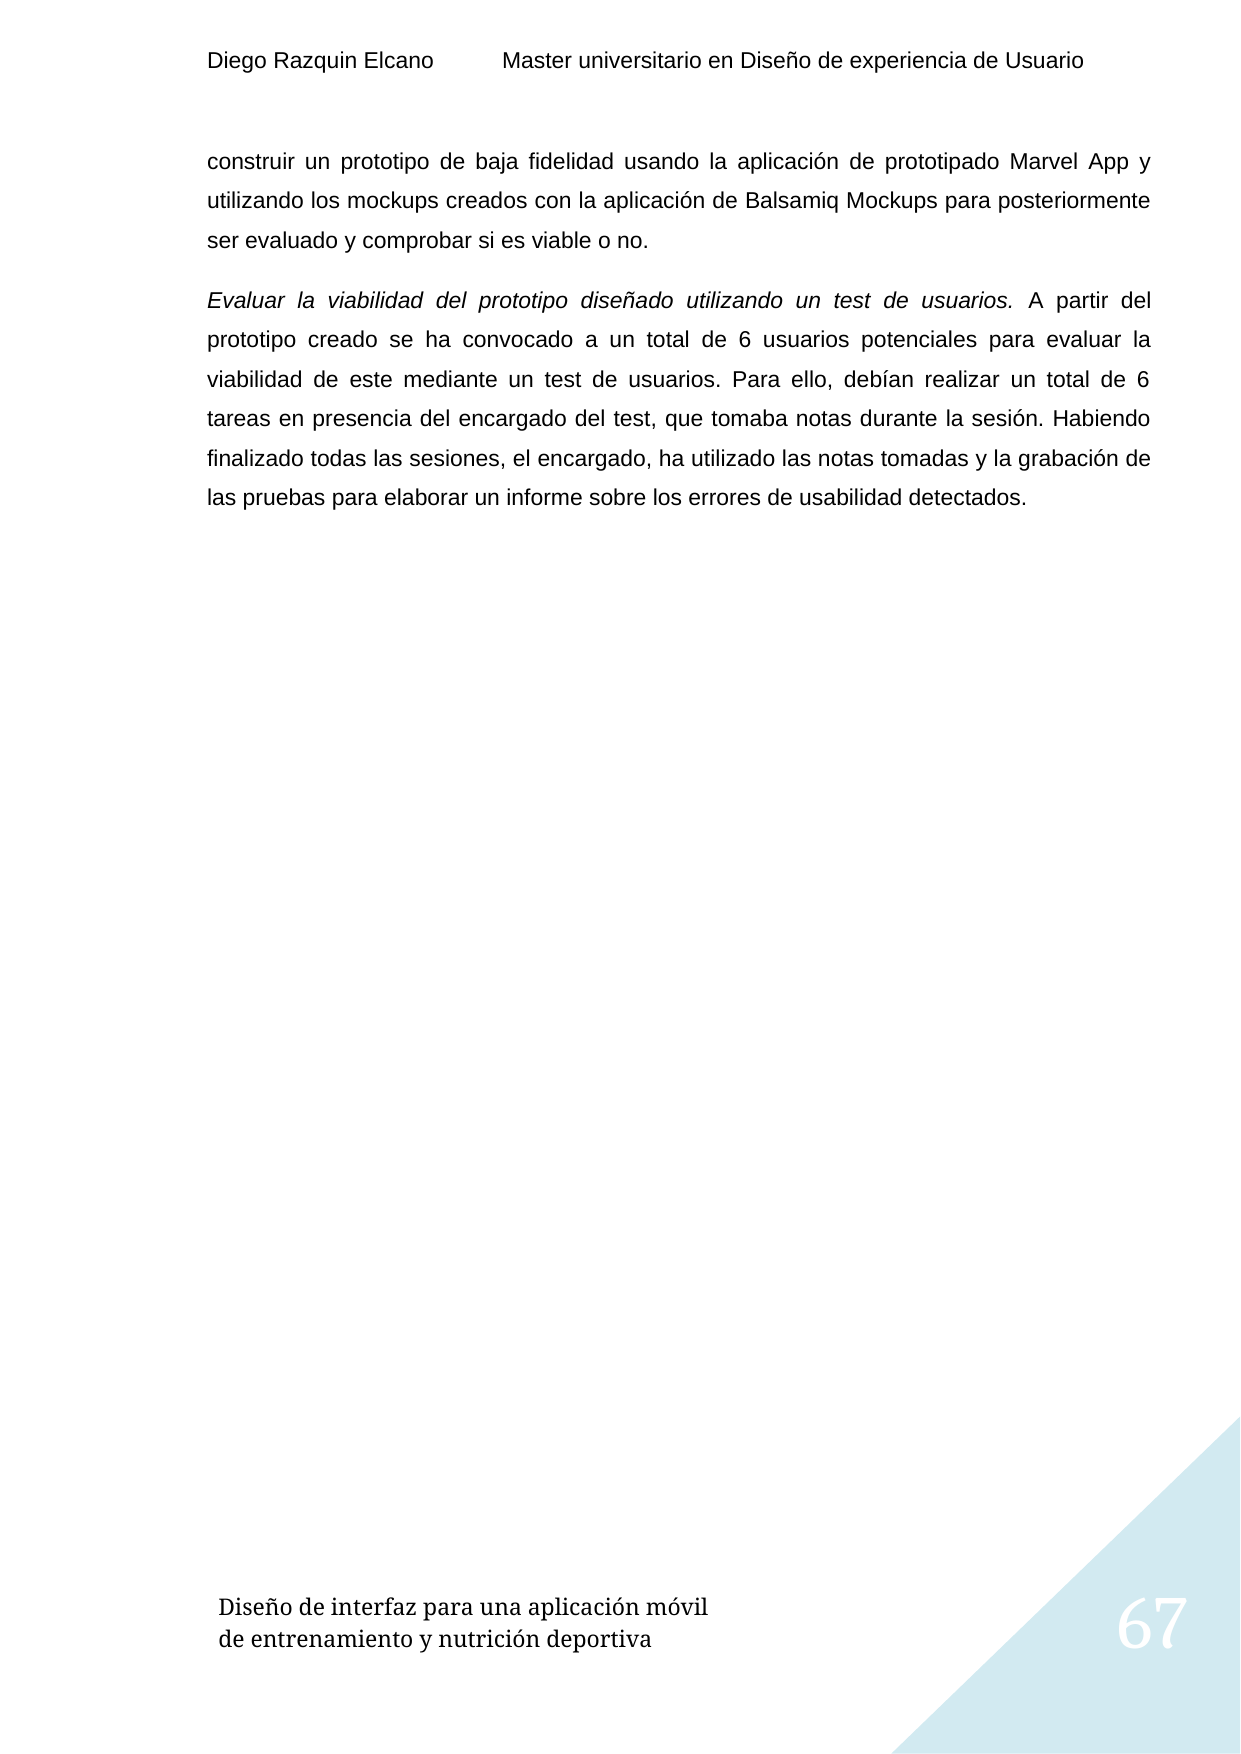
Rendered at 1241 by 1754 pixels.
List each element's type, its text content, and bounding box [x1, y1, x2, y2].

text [207, 148, 1152, 253]
text Evaluar la viabilidad del prototipo diseñado utilizando un test de usuarios. A partir del prototipo creado se ha convocado a un total de 6 usuarios potenciales para evaluar la viabilidad de este mediante un test de usuarios. Para ello, debían realizar un total de 6 tareas en presencia del encargado del test, que tomaba notas durante la sesión. Habiendo finalizado todas las sesiones, el encargado, ha utilizado las notas tomadas y la grabación de las pruebas para elaborar un informe sobre los errores de usabilidad detectados. [207, 287, 1152, 511]
